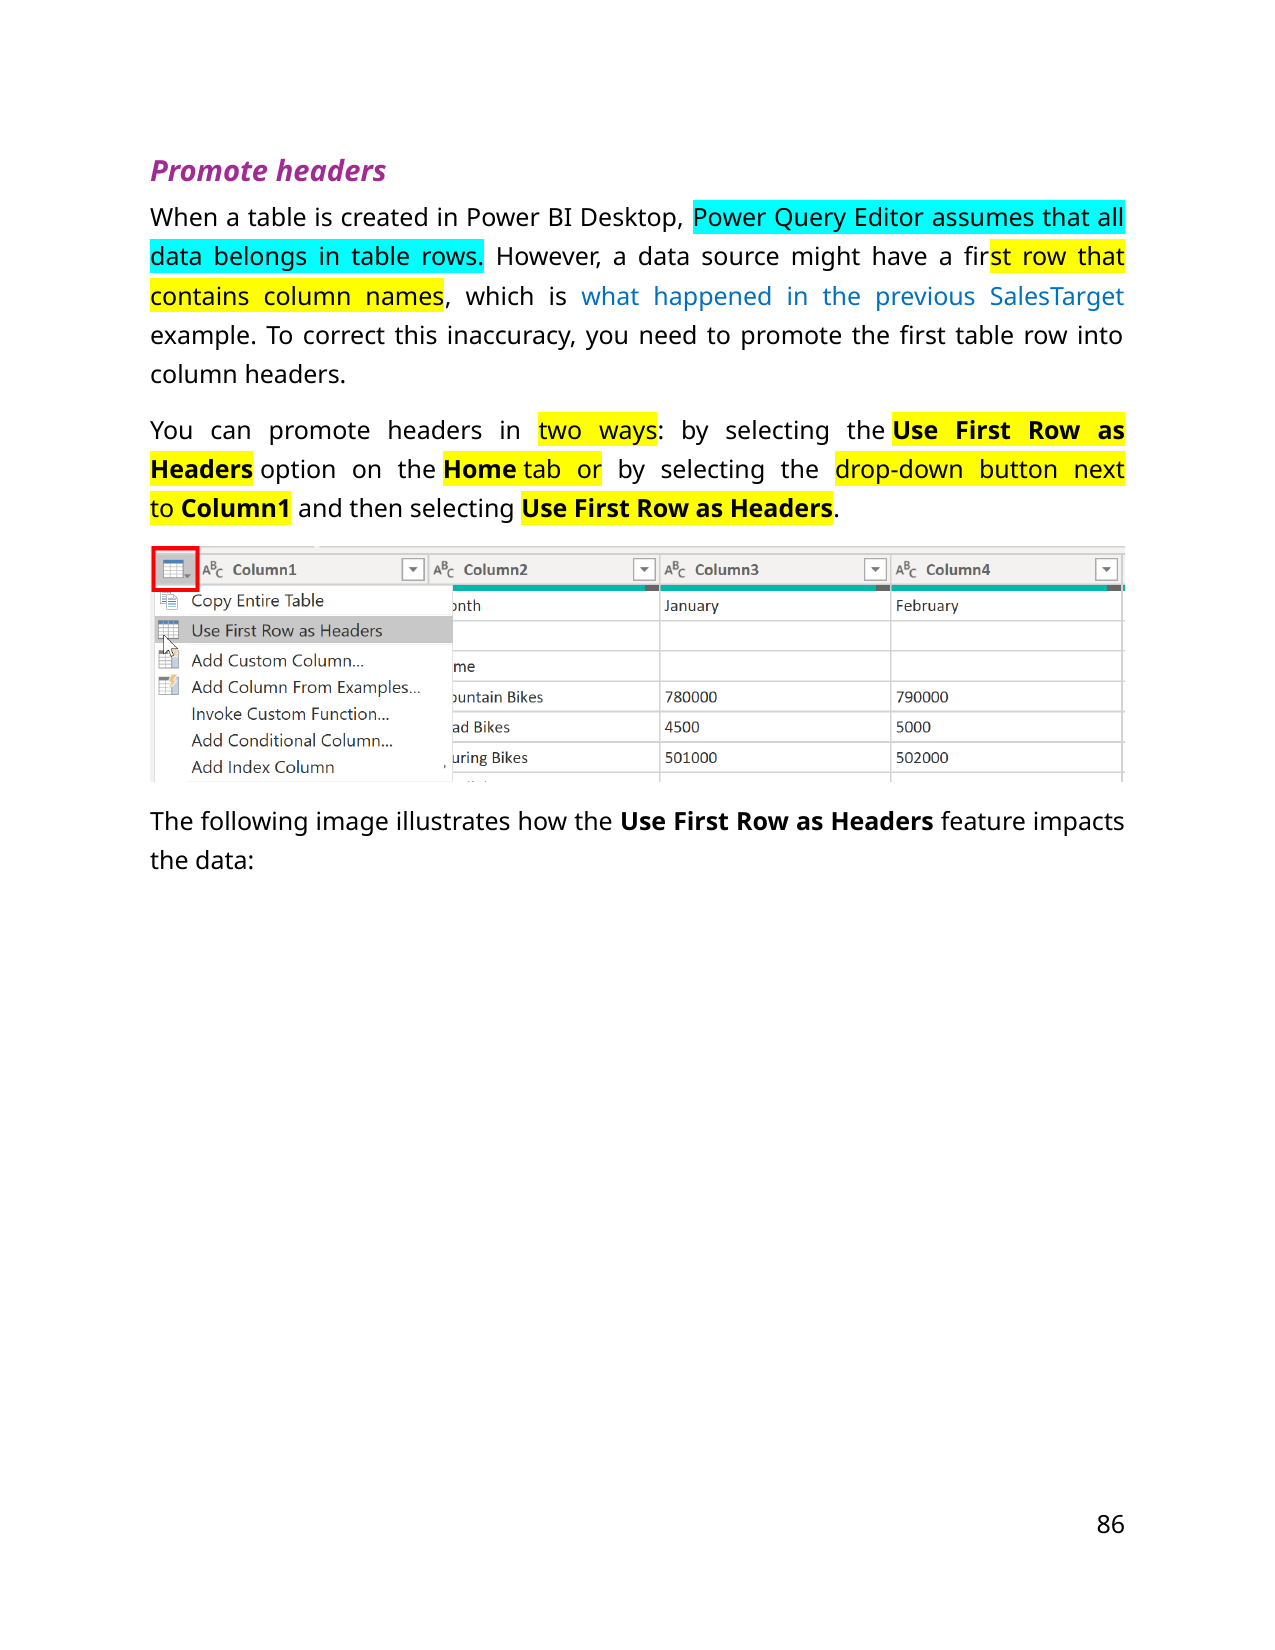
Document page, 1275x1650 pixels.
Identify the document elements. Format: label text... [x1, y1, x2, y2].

subtitle Promote headers [150, 150, 1125, 190]
text You can promote headers in two ways: by selecting the Use First Row as Headers option on the Home tab or by selecting the drop-down button next to Column1 and then selecting Use First Row as Headers. [150, 412, 1125, 525]
text The following image illustrates how the Use First Row as Headers feature impacts the data: [150, 804, 1125, 877]
text When a table is created in Power BI Desktop, Power Query Editor assumes that all data belongs in table rows. However, a data source might have a first row that contains column names, which is what happened in the previous SalesTarget example. To correct this inaccuracy, you need to promote the first table row into column headers. [150, 200, 1125, 391]
picture [150, 546, 1125, 782]
